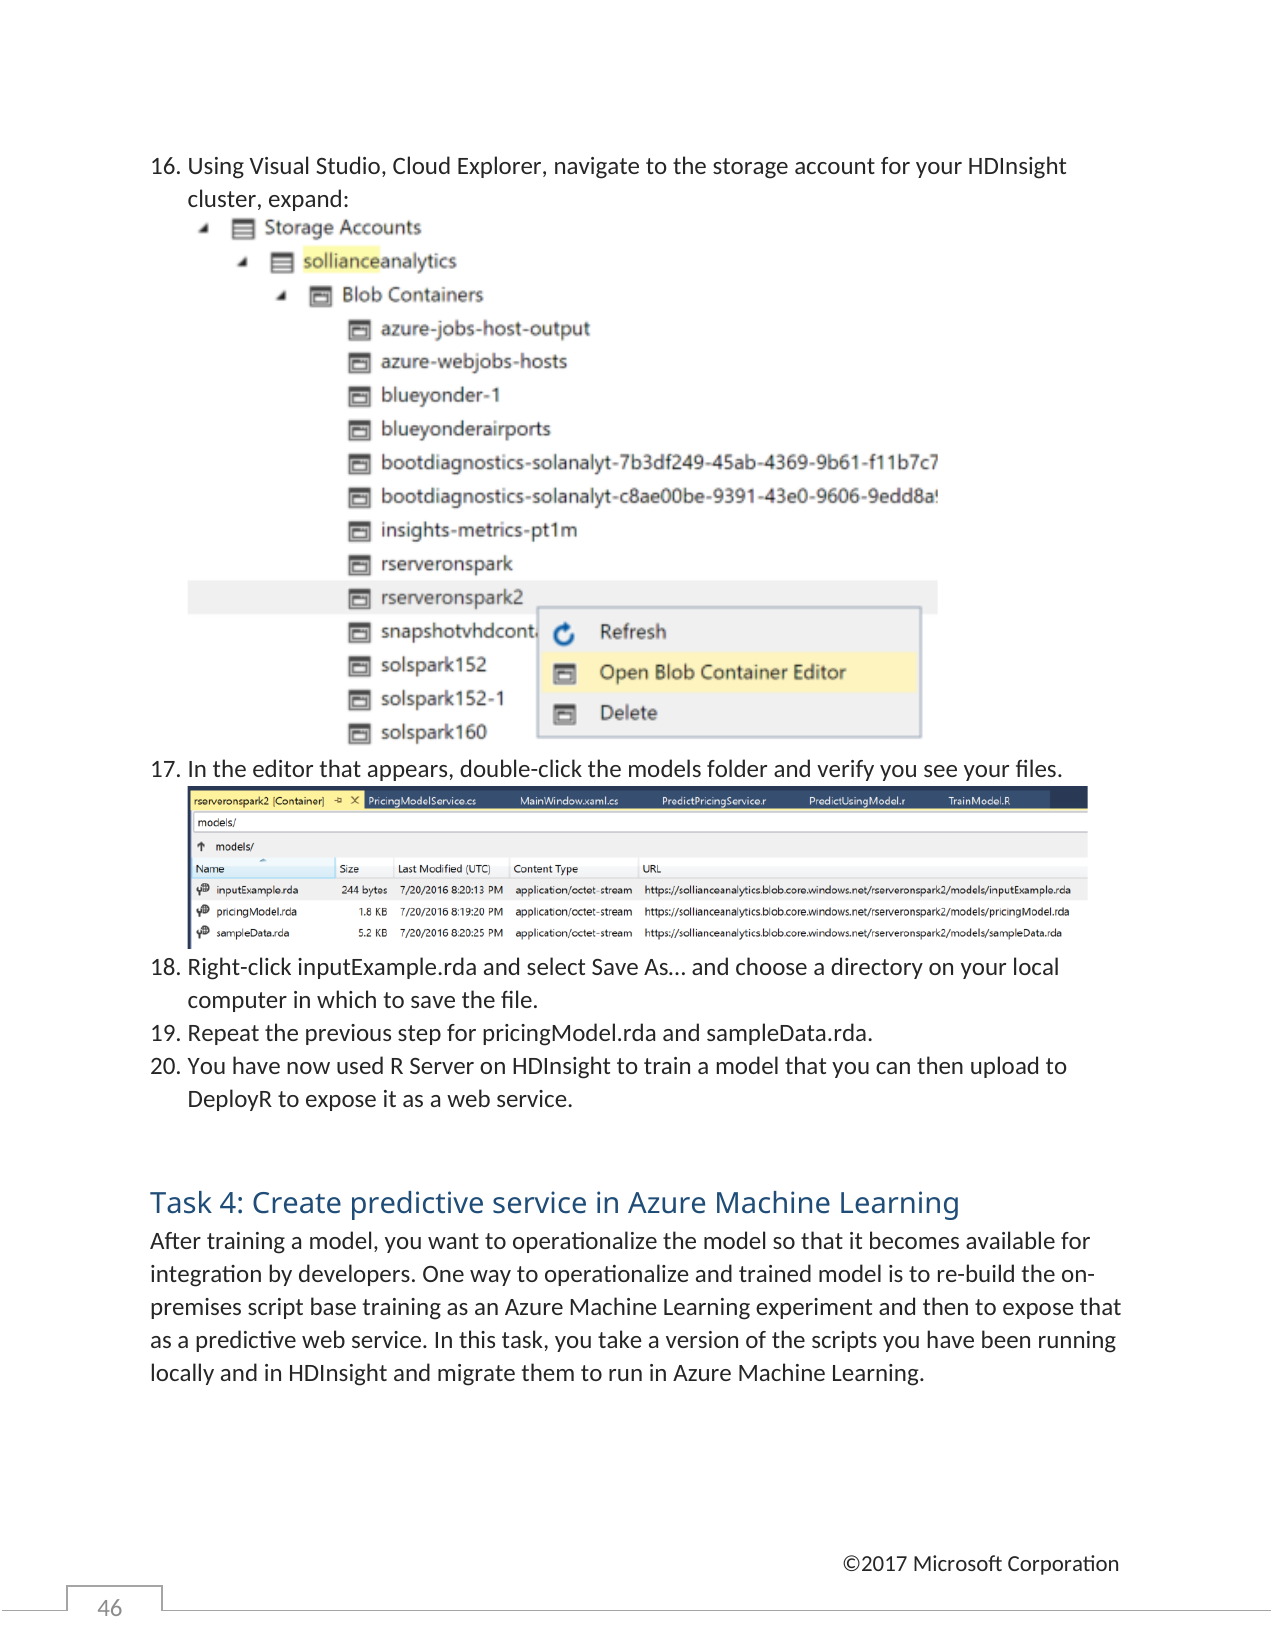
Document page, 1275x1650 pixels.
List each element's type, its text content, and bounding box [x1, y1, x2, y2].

list Right-click inputExample.rda and select Save As… and choose a directory on your local computer in which to save the file. [150, 951, 1125, 1015]
subtitle Task 4: Create predictive service in Azure Machine Learning [150, 1182, 1125, 1222]
list You have now used R Server on HDInsight to train a model that you can then upload to DeployR to expose it as a web service. [150, 1050, 1125, 1114]
picture [187, 215, 938, 751]
text After training a model, you want to operationalize the model so that it becomes available for integration by developers. One way to operationalize and trained model is to re-build the on-premises script base training as an Azure Machine Learning experiment and then to expose that as a predictive web service. In this task, you take a version of the scripts you have been running locally and in HDInsight and migrate them to run in Azure Machine Learning. [150, 1225, 1125, 1387]
list Repeat the previous step for pricingModel.rda and sampleData.rda. [150, 1017, 1125, 1048]
picture [187, 786, 1088, 949]
